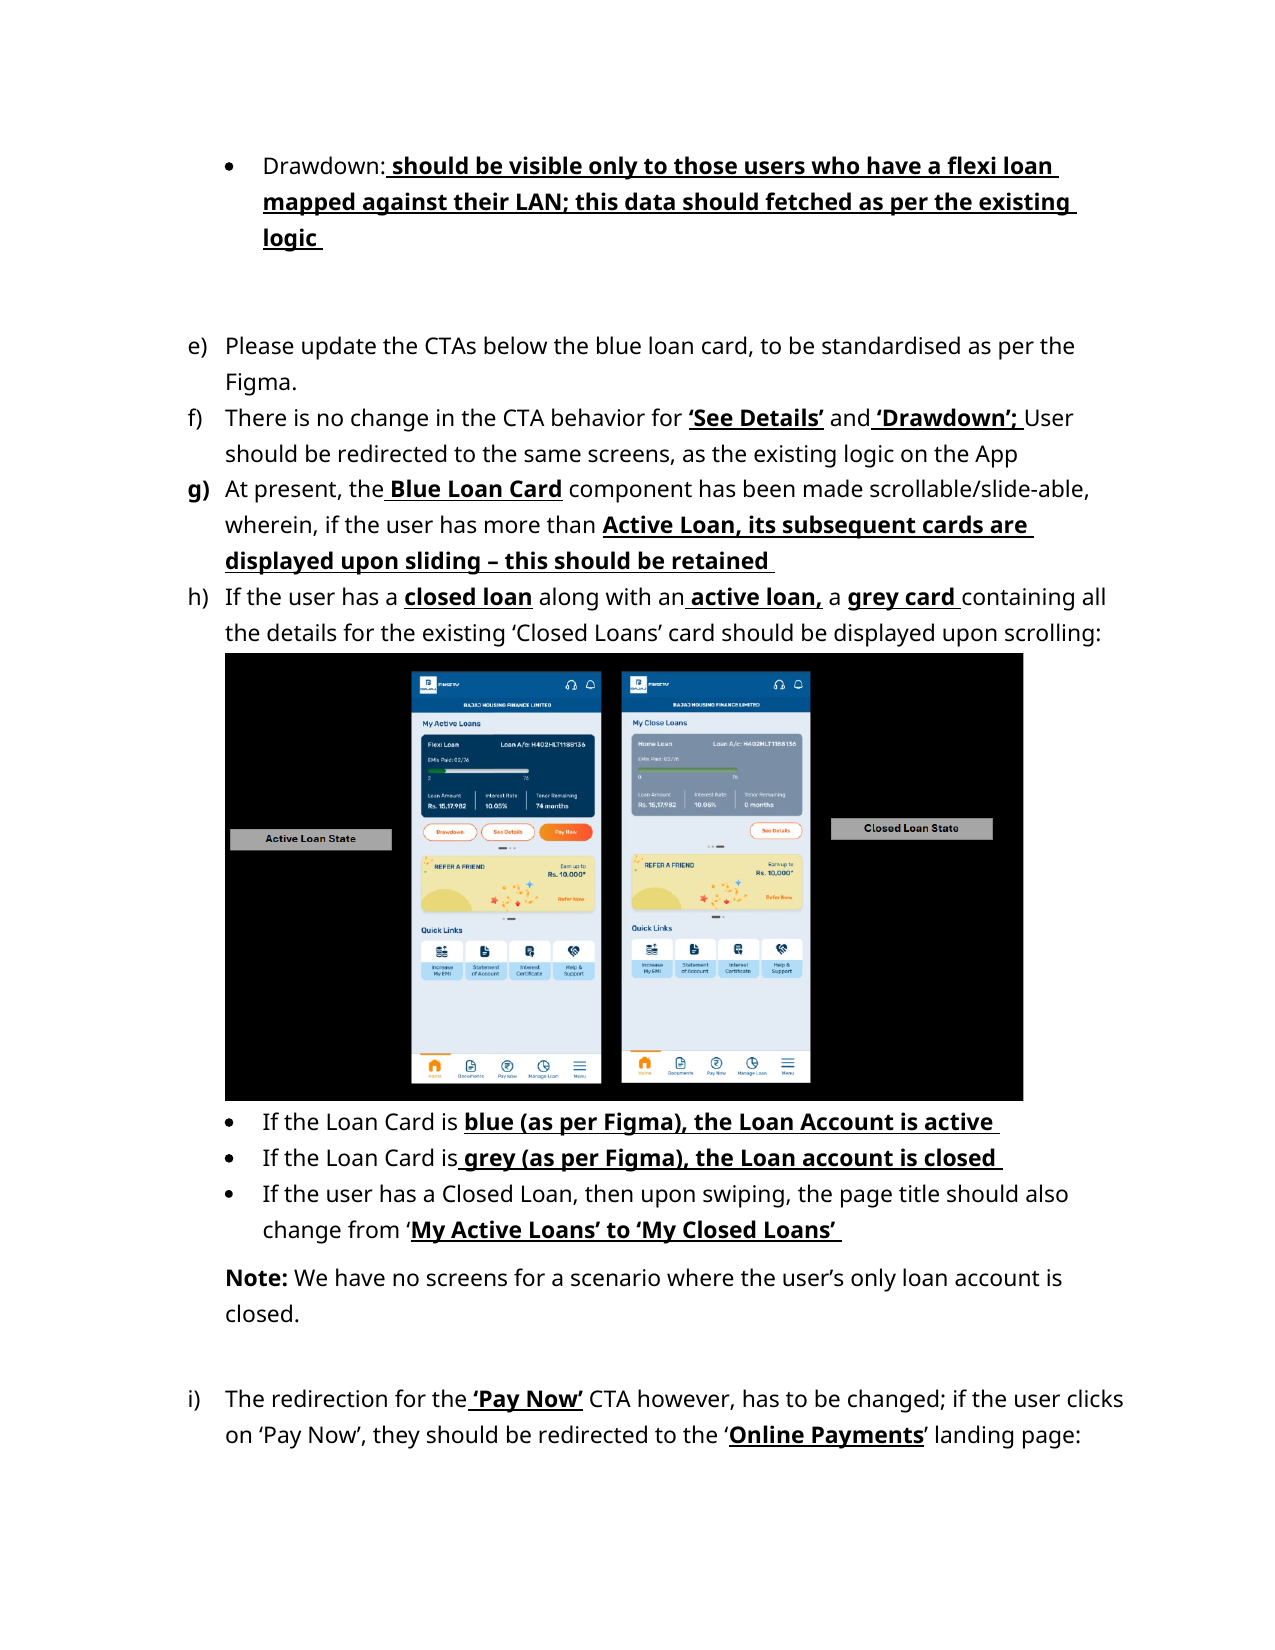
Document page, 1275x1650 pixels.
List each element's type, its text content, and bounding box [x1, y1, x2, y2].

text Note: We have no screens for a scenario where the user’s only loan account is closed. [225, 1262, 1125, 1329]
list If the Loan Card is blue (as per Figma), the Loan Account is active [225, 1106, 1125, 1137]
list At present, the Blue Loan Card component has been made scrollable/slide-able, wherein, if the user has more than Active Loan, its subsequent cards are displayed upon sliding – this should be retained [187, 473, 1125, 577]
list If the user has a Closed Loan, then upon swiping, the page title should also change from ‘My Active Loans’ to ‘My Closed Loans’ [225, 1178, 1125, 1245]
list Please update the CTAs below the blue loan card, to be standardised as per the Figma. [187, 330, 1125, 397]
list There is no change in the CTA behavior for ‘See Details’ and ‘Drawdown’; User should be redirected to the same screens, as the existing logic on the App [187, 402, 1125, 469]
picture [225, 653, 1024, 1101]
list If the Loan Card is grey (as per Figma), the Loan account is closed [225, 1142, 1125, 1173]
list Drawdown: should be visible only to those users who have a flexi loan mapped against their LAN; this data should fetched as per the existing logic [225, 150, 1125, 253]
list If the user has a closed loan along with an active loan, a grey card containing all the details for the existing ‘Closed Loans’ card should be displayed upon scrolling: [187, 581, 1125, 648]
list The redirection for the ‘Pay Now’ CTA however, has to be changed; if the user clicks on ‘Pay Now’, they should be redirected to the ‘Online Payments’ landing page: [187, 1383, 1125, 1450]
